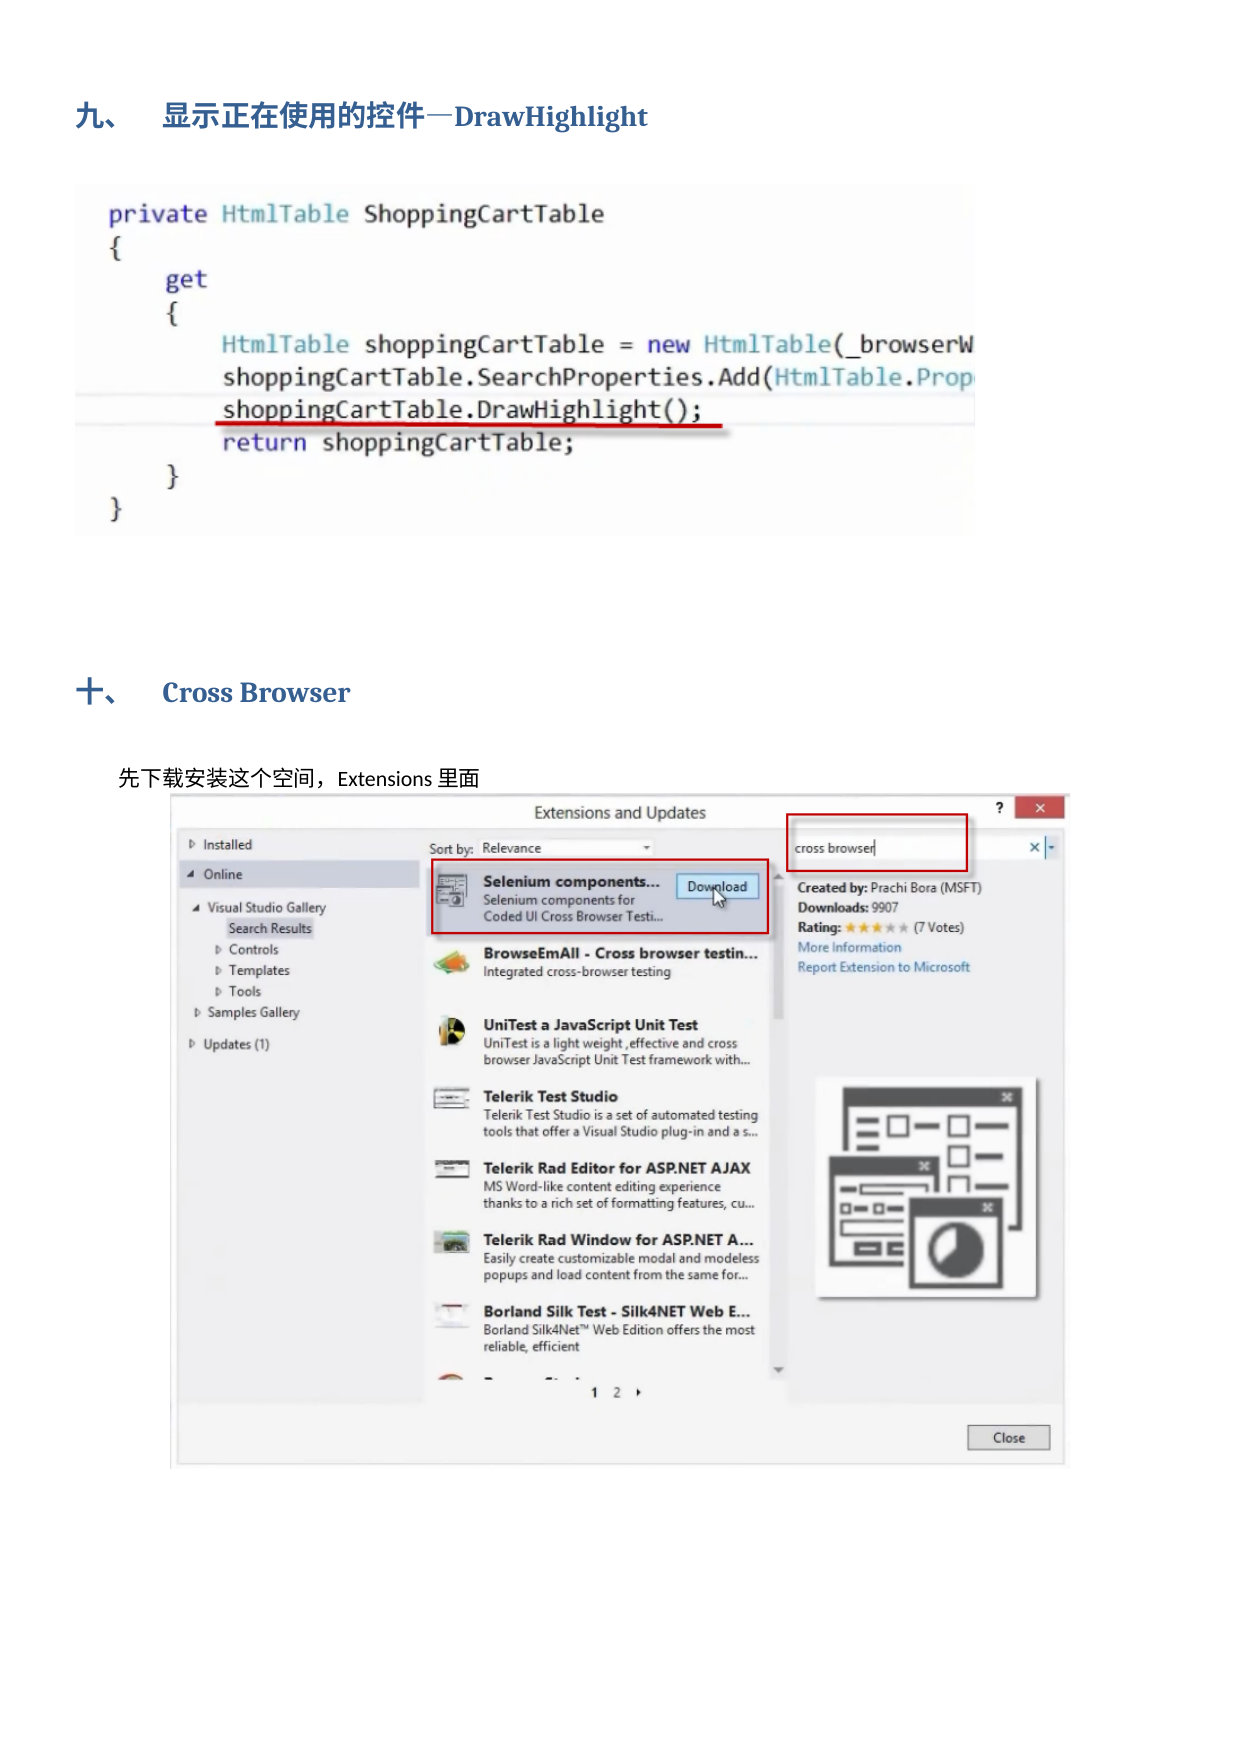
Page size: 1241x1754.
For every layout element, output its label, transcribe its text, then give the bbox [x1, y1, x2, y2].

text 先下载安装这个空间，Extensions里面 [75, 761, 1165, 793]
subtitle Cross Browser [75, 657, 1165, 722]
picture [170, 793, 1071, 1469]
subtitle 显示正在使用的控件—DrawHighlight [75, 81, 1165, 146]
picture [75, 184, 976, 536]
